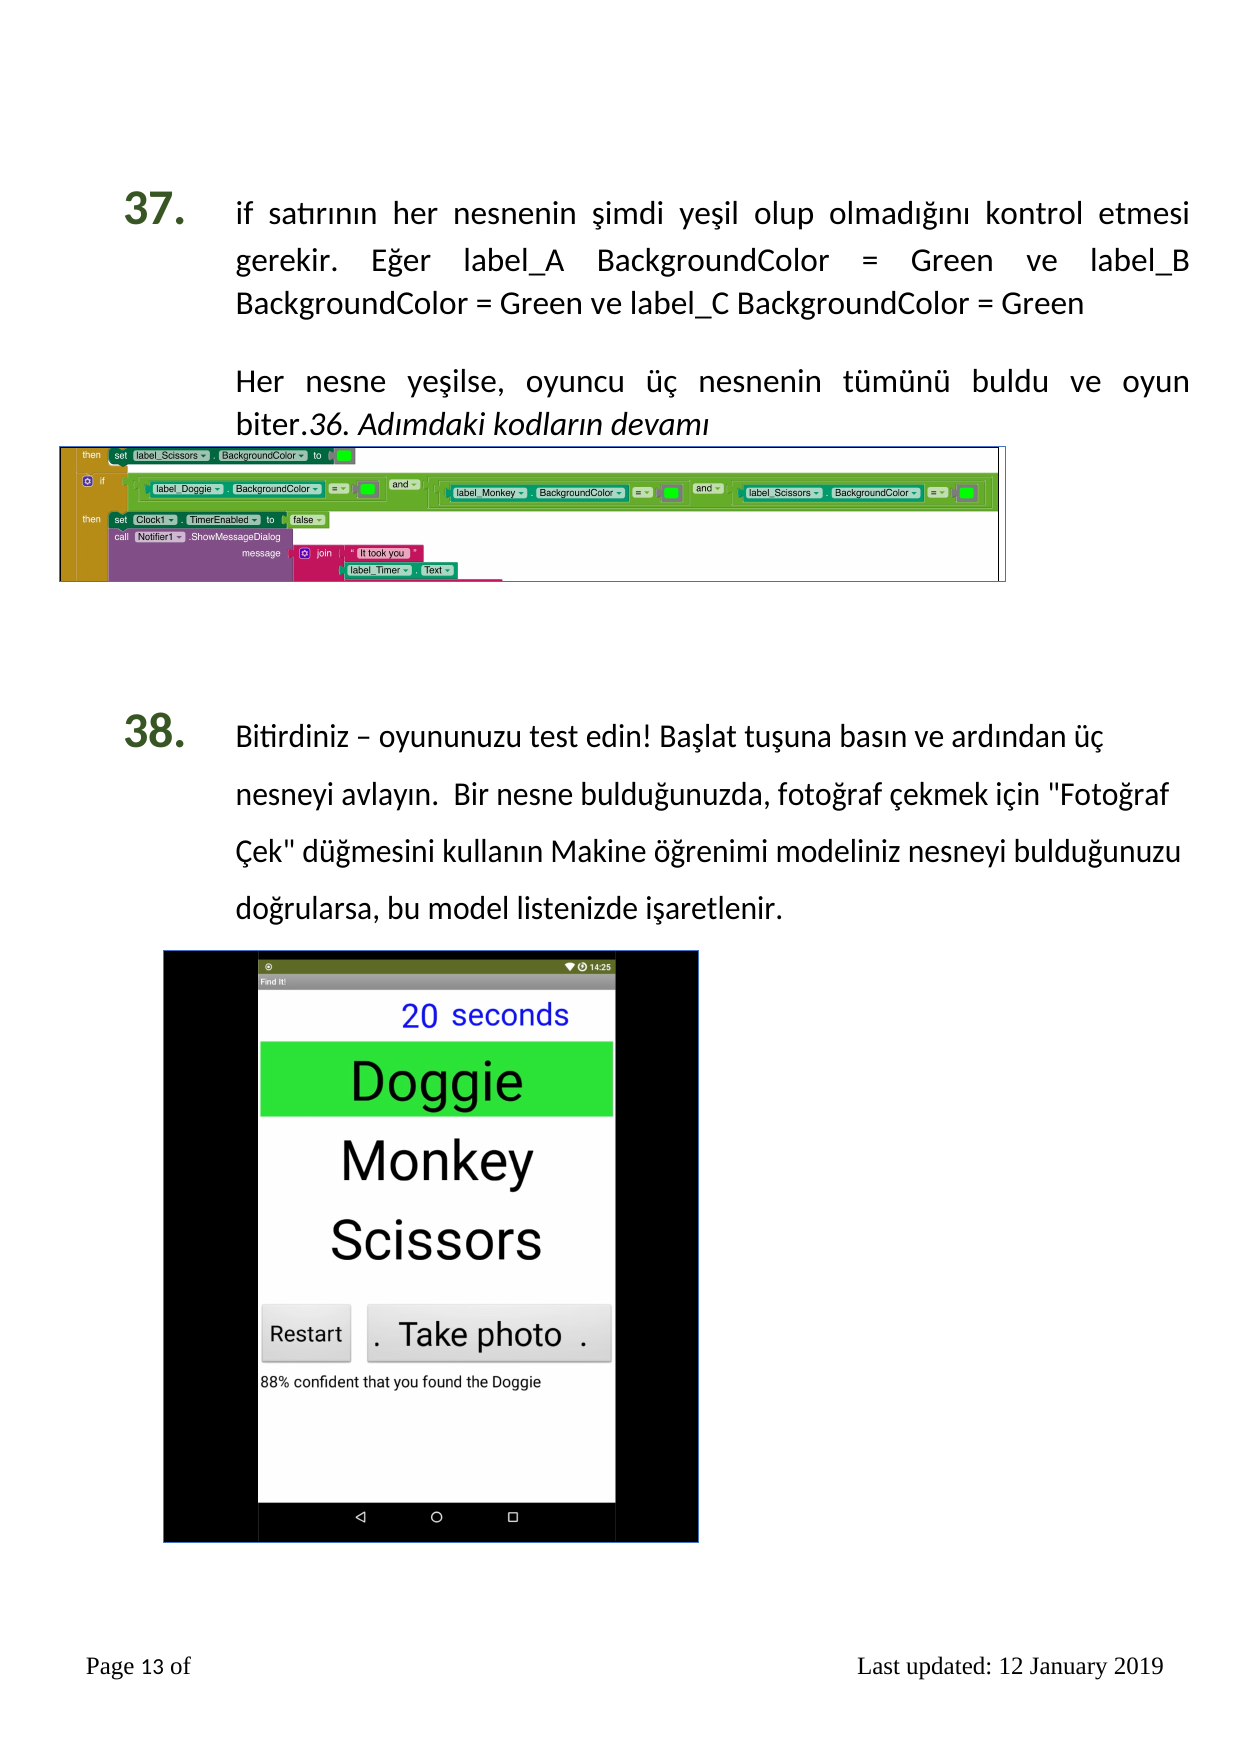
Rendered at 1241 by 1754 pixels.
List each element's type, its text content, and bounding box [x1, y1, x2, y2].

picture [61, 448, 998, 581]
list Her nesne yeşilse, oyuncu üç nesnenin tümünü buldu ve oyun biter.36. Adımdaki kodların devamı [235, 360, 1192, 444]
list if satırının her nesnenin şimdi yeşil olup olmadığını kontrol etmesi gerekir. Eğer label_A BackgroundColor = Green ve label_B BackgroundColor = Green ve label_C BackgroundColor = Green [123, 176, 1192, 322]
picture [165, 951, 697, 1541]
list Bitirdiniz – oyununuzu test edin! Başlat tuşuna basın ve ardından üç nesneyi avlayın. Bir nesne bulduğunuzda, fotoğraf çekmek için "Fotoğraf Çek" düğmesini kullanın Makine öğrenimi modeliniz nesneyi bulduğunuzu doğrularsa, bu model listenizde işaretlenir. [123, 702, 1192, 931]
